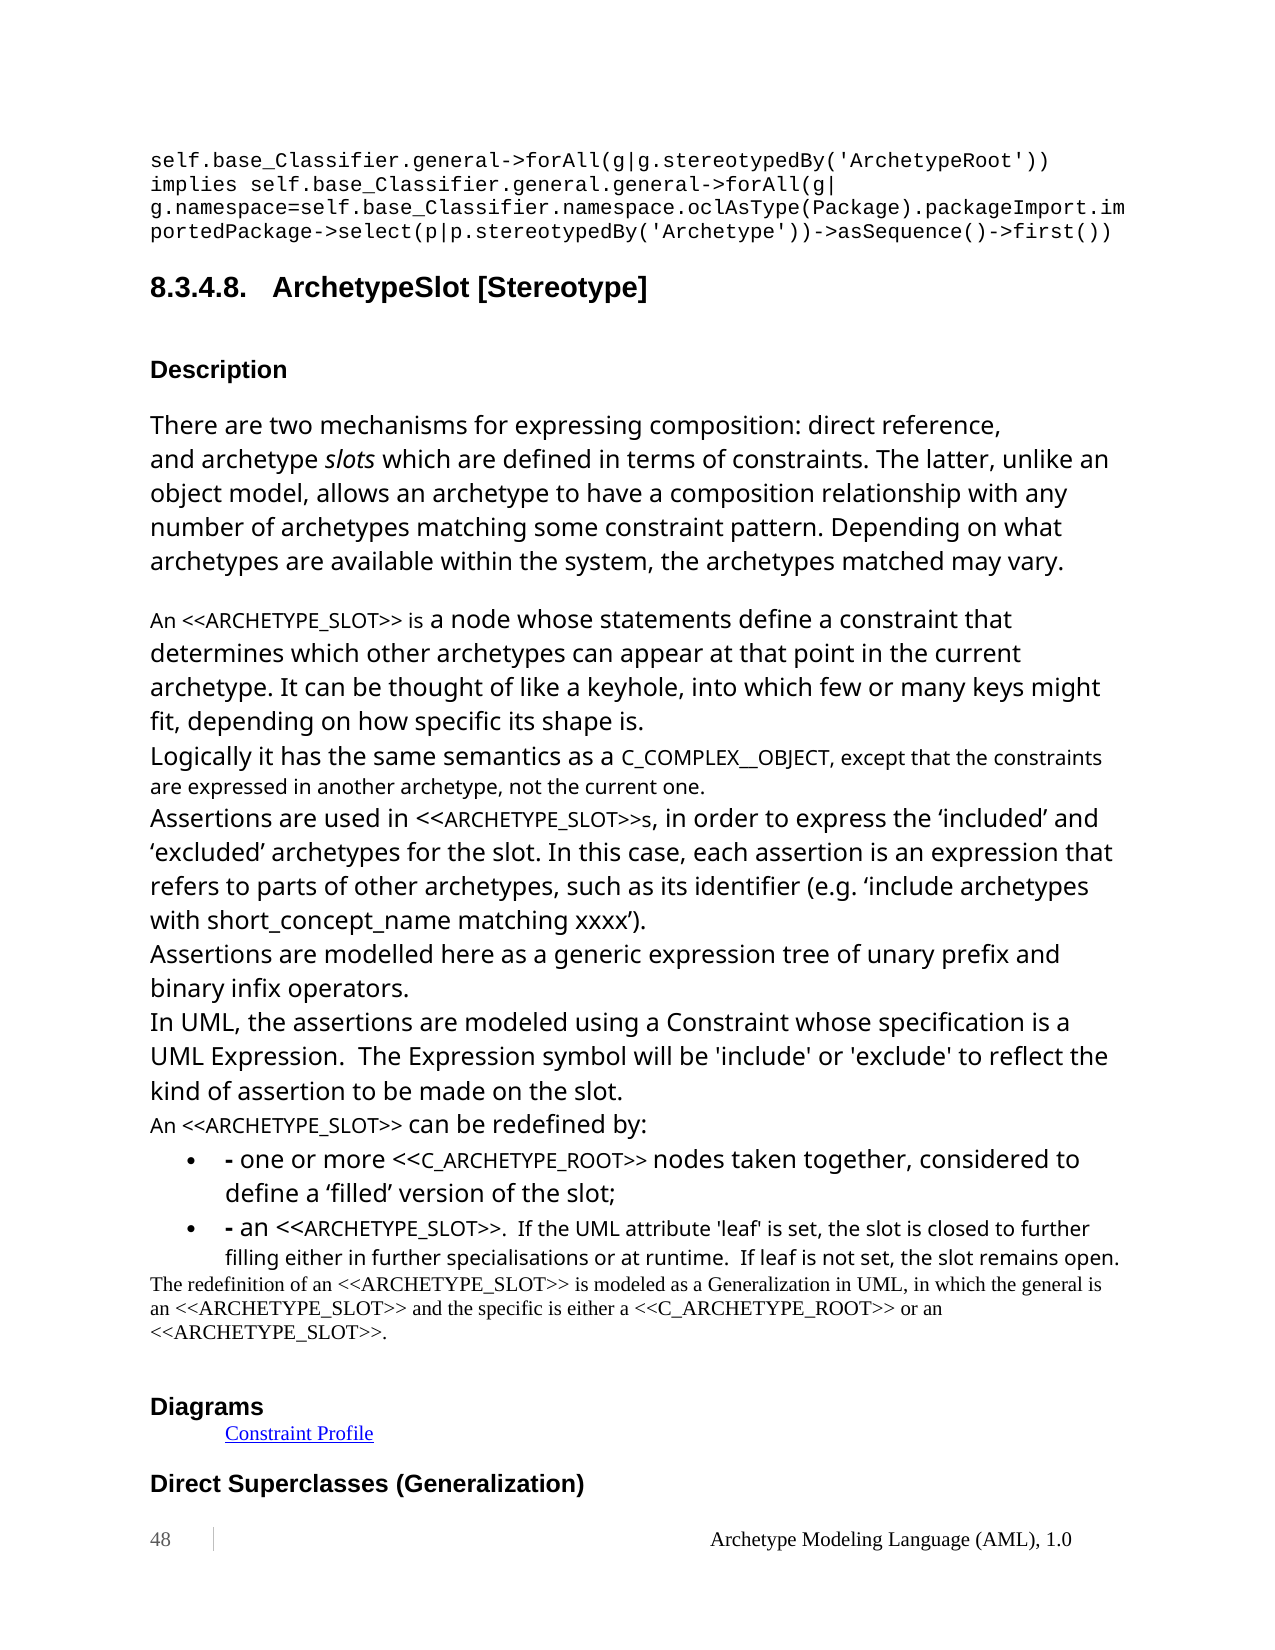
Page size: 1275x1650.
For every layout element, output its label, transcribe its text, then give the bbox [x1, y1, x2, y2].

text Assertions are used in <<ARCHETYPE_SLOT>>s, in order to express the ‘included’ and ‘excluded’ archetypes for the slot. In this case, each assertion is an expression that refers to parts of other archetypes, such as its identifier (e.g. ‘include archetypes with short_concept_name matching xxxx’). [150, 801, 1125, 937]
text An <<ARCHETYPE_SLOT>> is a node whose statements define a constraint that determines which other archetypes can appear at that point in the current archetype. It can be thought of like a keyhole, into which few or many keys might fit, depending on how specific its shape is. [150, 602, 1125, 738]
text Assertions are modelled here as a generic expression tree of unary prefix and binary infix operators. [150, 937, 1125, 1005]
list - one or more <<C_ARCHETYPE_ROOT>> nodes taken together, considered to define a ‘filled’ version of the slot; [187, 1141, 1125, 1209]
text Constraint Profile [225, 1421, 1125, 1445]
text Direct Superclasses (Generalization) [150, 1469, 1125, 1498]
text and archetype slots which are defined in terms of constraints. The latter, unlike an object model, allows an archetype to have a composition relationship with any number of archetypes matching some constraint pattern. Depending on what archetypes are available within the system, the archetypes matched may vary. [150, 442, 1125, 578]
text The redefinition of an <<ARCHETYPE_SLOT>> is modeled as a Generalization in UML, in which the general is an <<ARCHETYPE_SLOT>> and the specific is either a <<C_ARCHETYPE_ROOT>> or an <<ARCHETYPE_SLOT>>. [150, 1272, 1125, 1344]
text self.base_Classifier.general->forAll(g|g.stereotypedBy('ArchetypeRoot')) implies self.base_Classifier.general.general->forAll(g|g.namespace=self.base_Classifier.namespace.oclAsType(Package).packageImport.importedPackage->select(p|p.stereotypedBy('Archetype'))->asSequence()->first()) [150, 150, 1125, 244]
text Diagrams [150, 1392, 1125, 1421]
list - an <<ARCHETYPE_SLOT>>. If the UML attribute 'leaf' is set, the slot is closed to further filling either in further specialisations or at runtime. If leaf is not set, the slot remains open. [187, 1209, 1125, 1272]
text Logically it has the same semantics as a C_COMPLEX__OBJECT, except that the constraints are expressed in another archetype, not the current one. [150, 738, 1125, 801]
subtitle ArchetypeSlot [Stereotype] [150, 270, 1125, 304]
text Description [150, 355, 1125, 383]
text An <<ARCHETYPE_SLOT>> can be redefined by: [150, 1107, 1125, 1141]
text There are two mechanisms for expressing composition: direct reference, [150, 407, 1125, 442]
text In UML, the assertions are modeled using a Constraint whose specification is a UML Expression. The Expression symbol will be 'include' or 'exclude' to reflect the kind of assertion to be made on the slot. [150, 1005, 1125, 1107]
